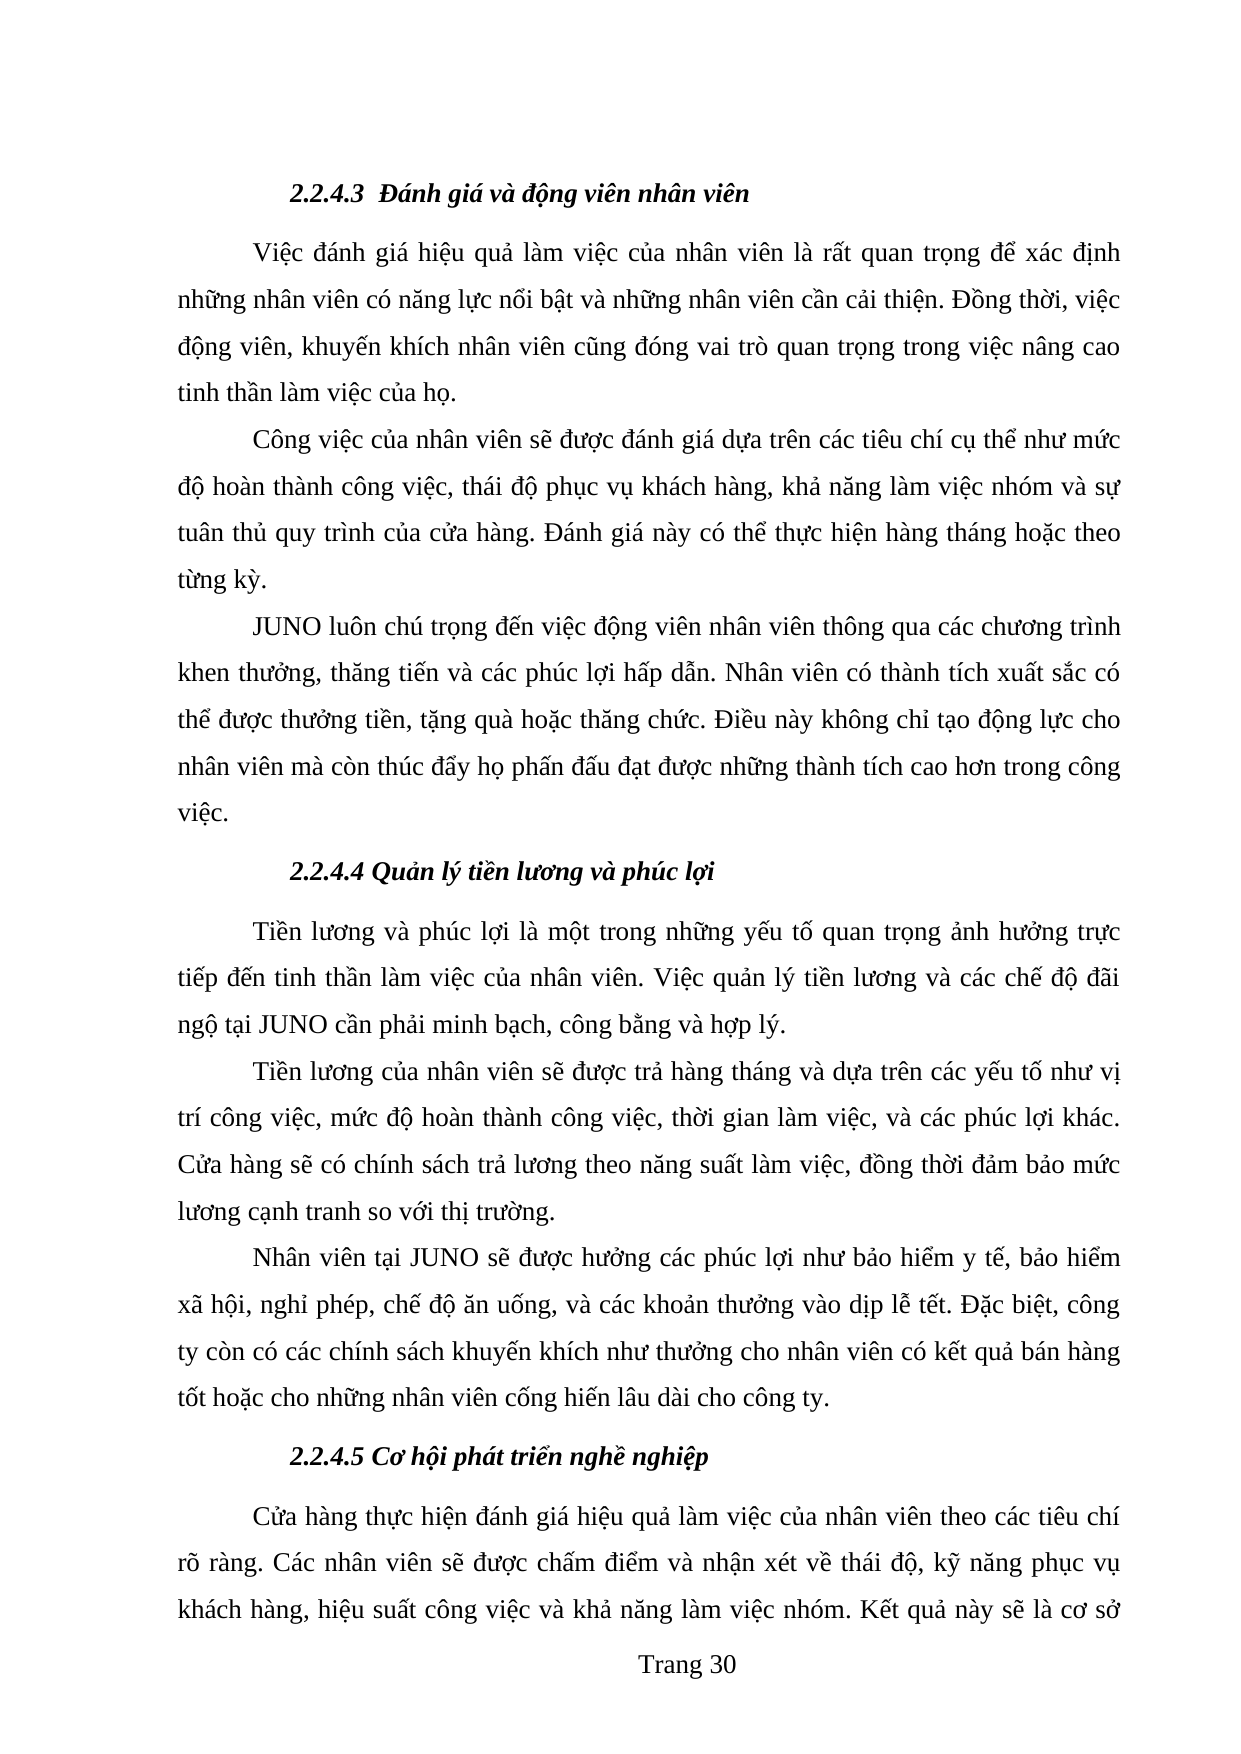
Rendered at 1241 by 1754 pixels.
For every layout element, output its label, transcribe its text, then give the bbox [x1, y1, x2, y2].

text Công việc của nhân viên sẽ được đánh giá dựa trên các tiêu chí cụ thể như mức độ hoàn thành công việc, thái độ phục vụ khách hàng, khả năng làm việc nhóm và sự tuân thủ quy trình của cửa hàng. Đánh giá này có thể thực hiện hàng tháng hoặc theo từng kỳ. [177, 423, 1122, 594]
text Việc đánh giá hiệu quả làm việc của nhân viên là rất quan trọng để xác định những nhân viên có năng lực nổi bật và những nhân viên cần cải thiện. Đồng thời, việc động viên, khuyến khích nhân viên cũng đóng vai trò quan trọng trong việc nâng cao tinh thần làm việc của họ. [177, 236, 1122, 407]
subtitle Đánh giá và động viên nhân viên [290, 177, 1122, 208]
text Tiền lương của nhân viên sẽ được trả hàng tháng và dựa trên các yếu tố như vị trí công việc, mức độ hoàn thành công việc, thời gian làm việc, và các phúc lợi khác. Cửa hàng sẽ có chính sách trả lương theo năng suất làm việc, đồng thời đảm bảo mức lương cạnh tranh so với thị trường. [177, 1055, 1122, 1226]
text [177, 1500, 1122, 1624]
text Nhân viên tại JUNO sẽ được hưởng các phúc lợi như bảo hiểm y tế, bảo hiểm xã hội, nghỉ phép, chế độ ăn uống, và các khoản thưởng vào dịp lễ tết. Đặc biệt, công ty còn có các chính sách khuyến khích như thưởng cho nhân viên có kết quả bán hàng tốt hoặc cho những nhân viên cống hiến lâu dài cho công ty. [177, 1241, 1122, 1412]
subtitle Cơ hội phát triển nghề nghiệp [290, 1441, 1122, 1472]
text JUNO luôn chú trọng đến việc động viên nhân viên thông qua các chương trình khen thưởng, thăng tiến và các phúc lợi hấp dẫn. Nhân viên có thành tích xuất sắc có thể được thưởng tiền, tặng quà hoặc thăng chức. Điều này không chỉ tạo động lực cho nhân viên mà còn thúc đẩy họ phấn đấu đạt được những thành tích cao hơn trong công việc. [177, 610, 1122, 827]
subtitle Quản lý tiền lương và phúc lợi [290, 856, 1122, 887]
text Tiền lương và phúc lợi là một trong những yếu tố quan trọng ảnh hưởng trực tiếp đến tinh thần làm việc của nhân viên. Việc quản lý tiền lương và các chế độ đãi ngộ tại JUNO cần phải minh bạch, công bằng và hợp lý. [177, 915, 1122, 1039]
